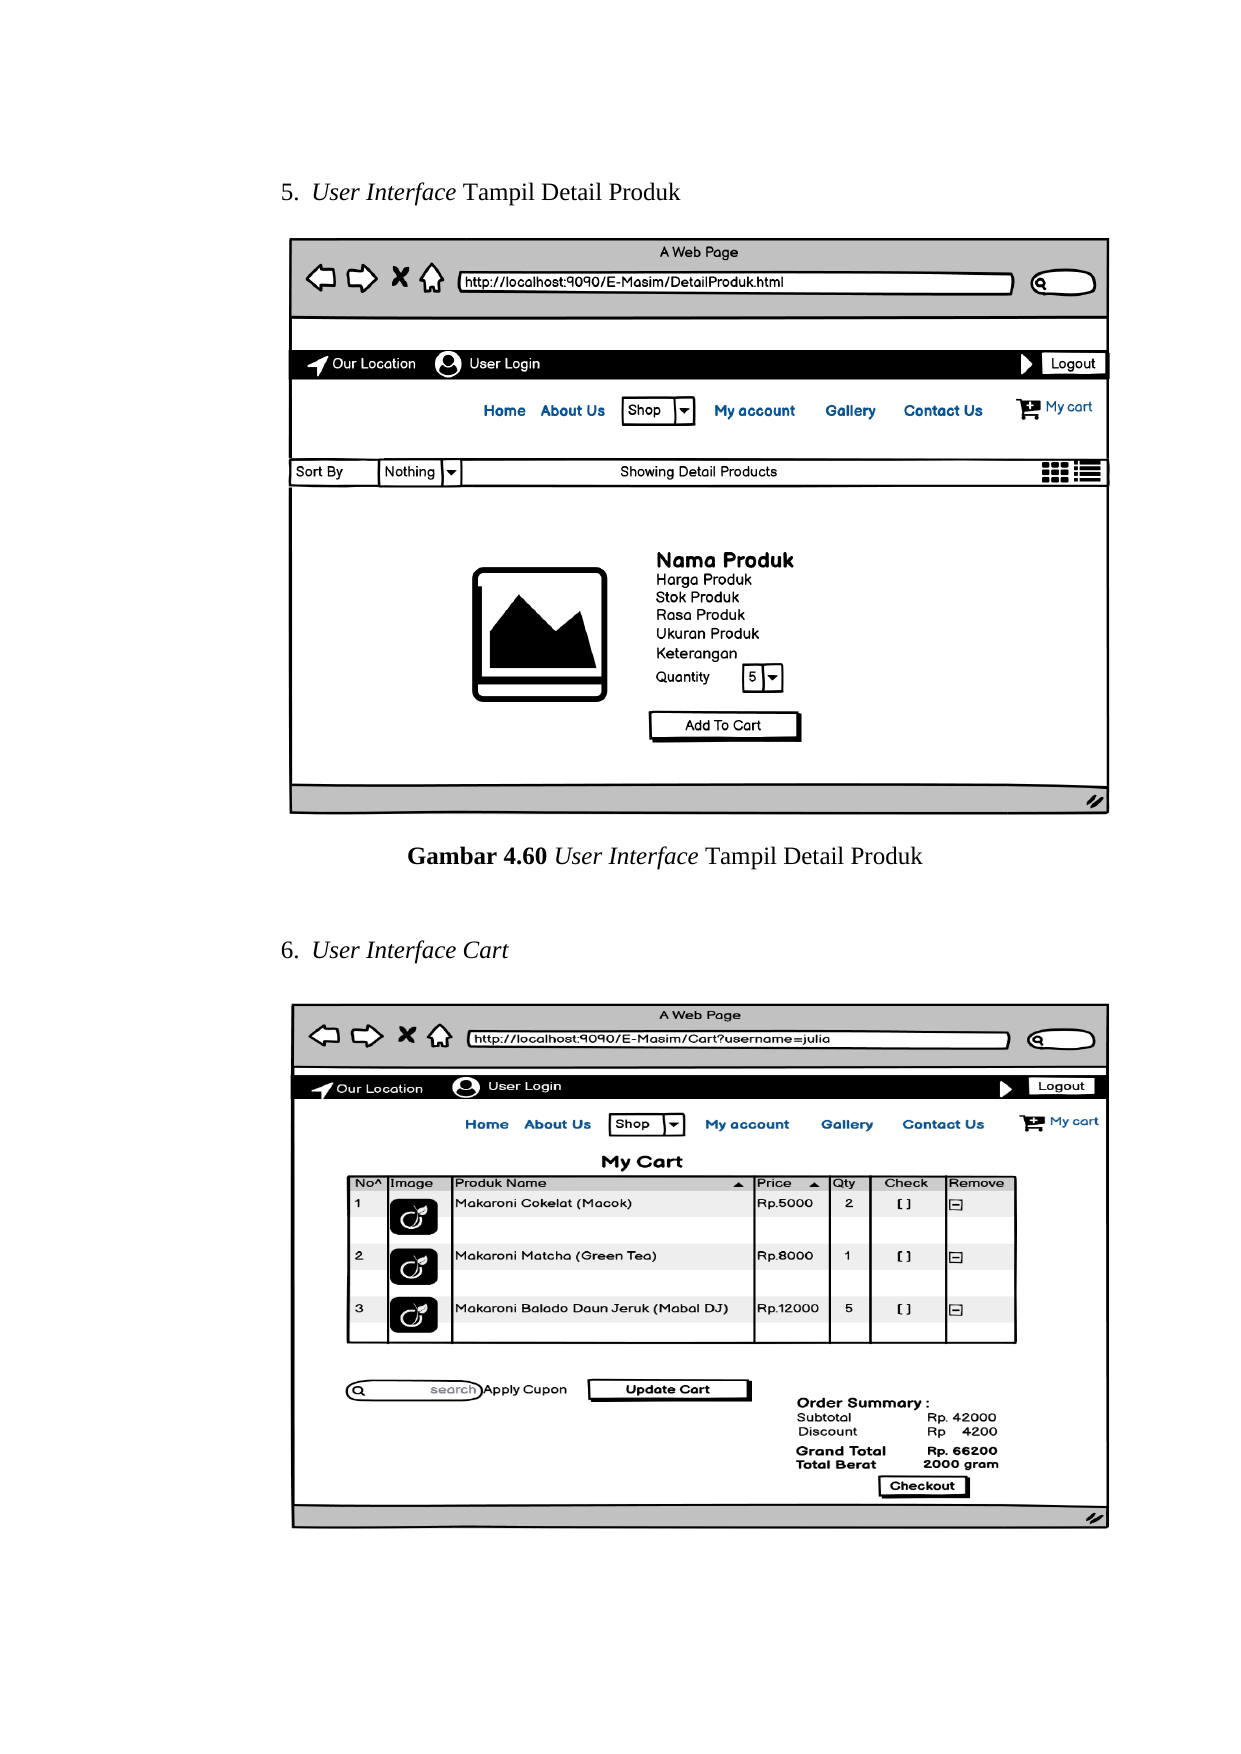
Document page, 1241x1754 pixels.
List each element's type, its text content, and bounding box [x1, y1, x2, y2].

text Gambar 4.60 User Interface Tampil Detail Produk [399, 815, 930, 870]
picture [288, 237, 1110, 815]
list User Interface Tampil Detail Produk [281, 177, 1063, 206]
picture [290, 1003, 1110, 1529]
list User Interface Cart [281, 936, 1063, 964]
